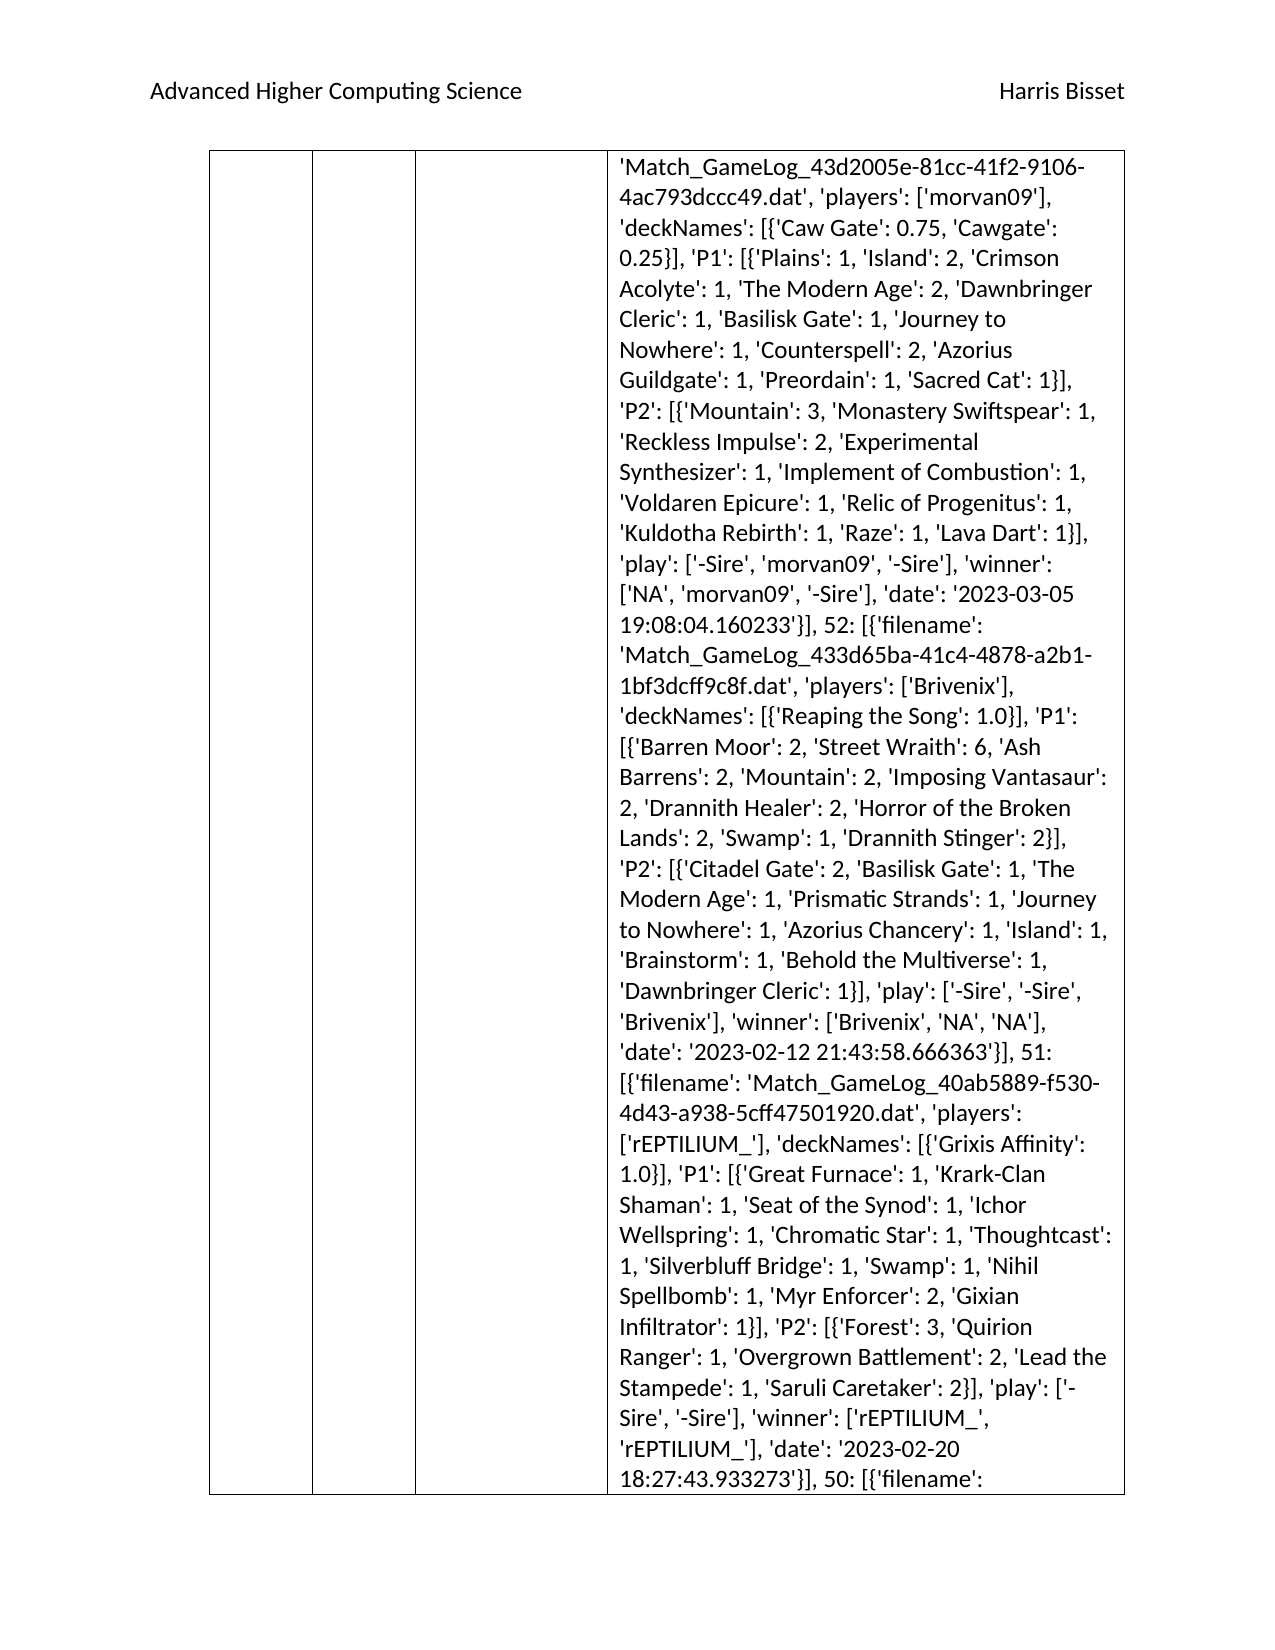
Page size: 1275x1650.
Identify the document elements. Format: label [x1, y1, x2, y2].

table_cell [313, 151, 415, 1494]
table_cell [416, 151, 607, 1494]
table_cell [210, 151, 312, 1494]
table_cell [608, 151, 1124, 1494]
